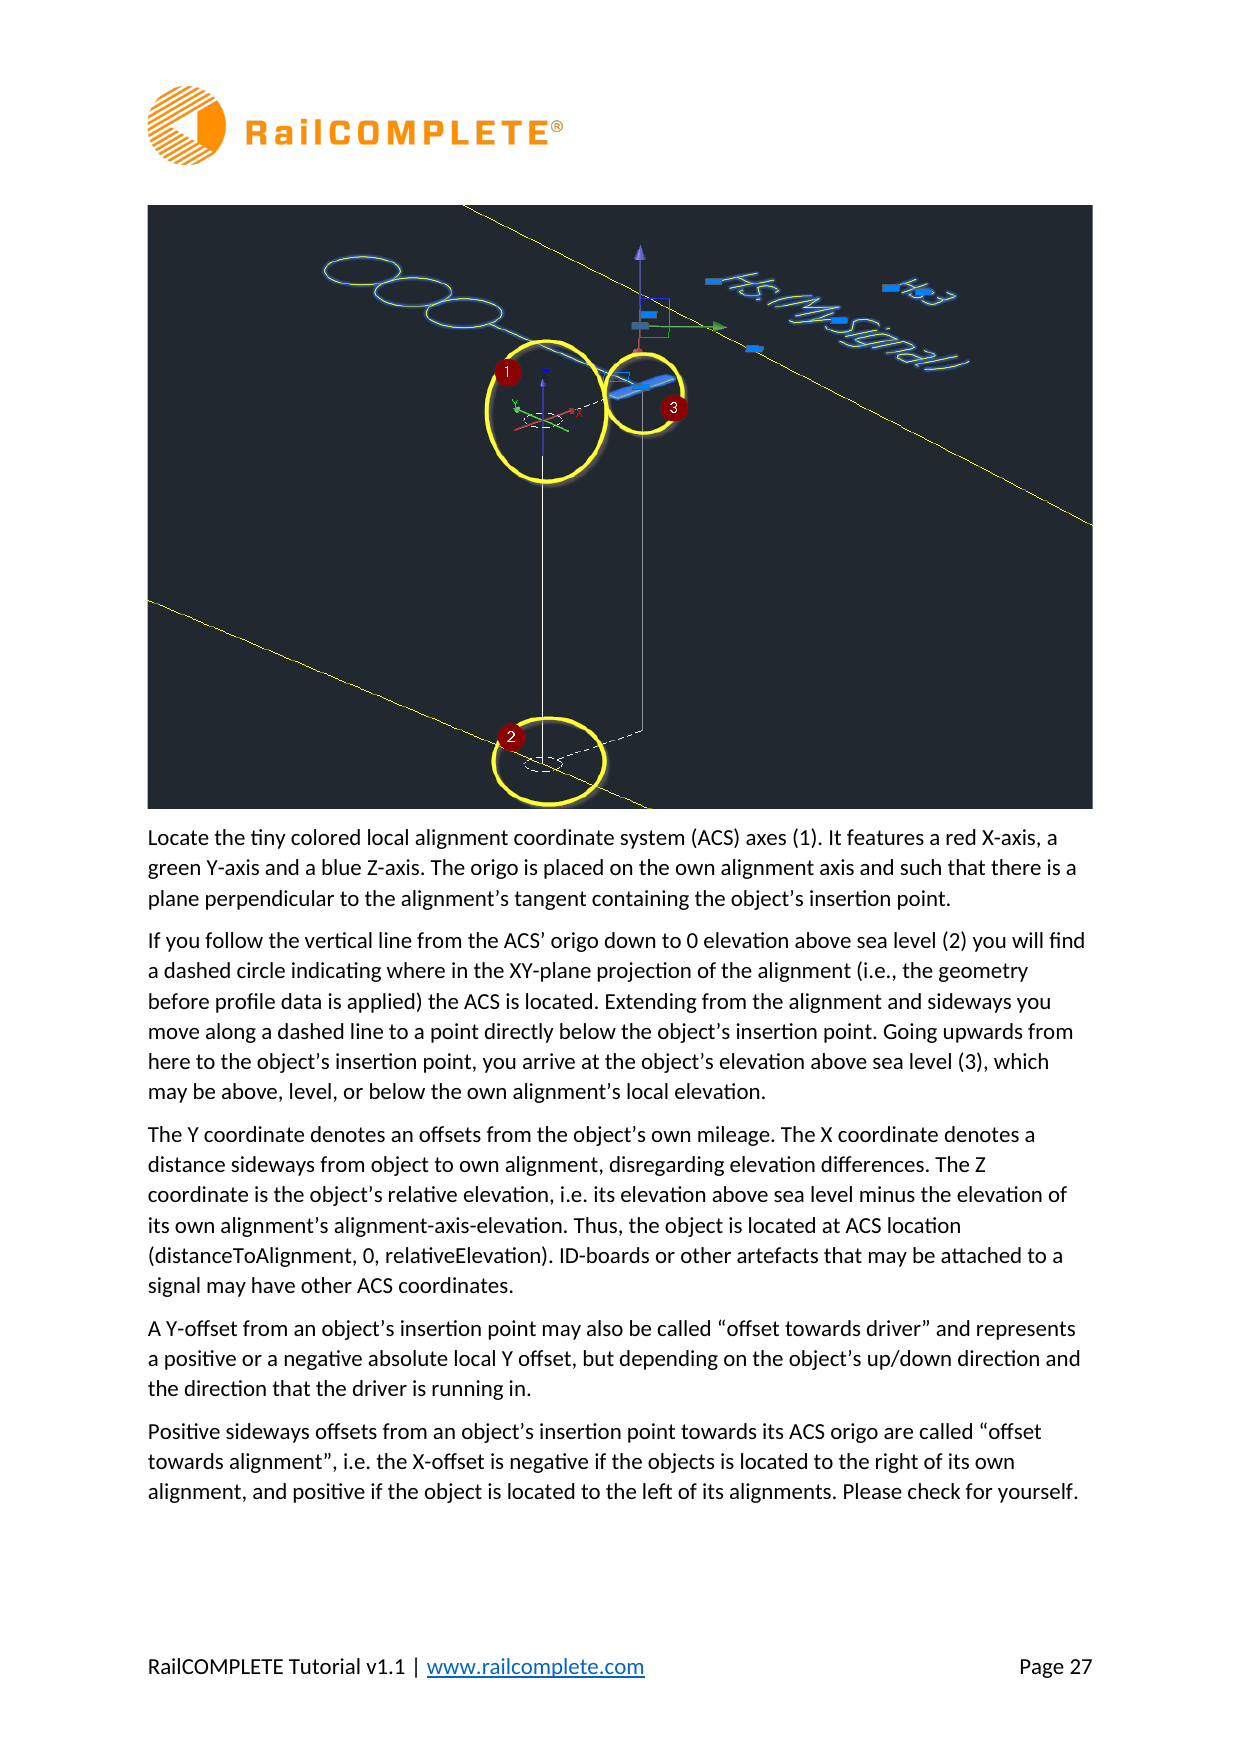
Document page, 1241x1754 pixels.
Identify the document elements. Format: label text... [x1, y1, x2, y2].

text If you follow the vertical line from the ACS’ origo down to 0 elevation above sea level (2) you will find a dashed circle indicating where in the XY-plane projection of the alignment (i.e., the geometry before profile data is applied) the ACS is located. Extending from the alignment and sideways you move along a dashed line to a point directly below the object’s insertion point. Going upwards from here to the object’s insertion point, you arrive at the object’s elevation above sea level (3), which may be above, level, or below the own alignment’s local elevation. [148, 926, 1093, 1105]
text The Y coordinate denotes an offsets from the object’s own mileage. The X coordinate denotes a distance sideways from object to own alignment, disregarding elevation differences. The Z coordinate is the object’s relative elevation, i.e. its elevation above sea level minus the elevation of its own alignment’s alignment-axis-elevation. Thus, the object is located at ACS location (distanceToAlignment, 0, relativeElevation). ID-boards or other artefacts that may be attached to a signal may have other ACS coordinates. [148, 1120, 1093, 1299]
text Positive sideways offsets from an object’s insertion point towards its ACS origo are called “offset towards alignment”, i.e. the X-offset is negative if the objects is located to the right of its own alignment, and positive if the object is located to the left of its alignments. Please check for yourself. [148, 1417, 1093, 1505]
picture [147, 205, 1093, 809]
text Locate the tiny colored local alignment coordinate system (ACS) axes (1). It features a red X-axis, a green Y-axis and a blue Z-axis. The origo is placed on the own alignment axis and such that there is a plane perpendicular to the alignment’s tangent containing the object’s insertion point. [148, 823, 1093, 912]
picture [147, 86, 573, 165]
text A Y-offset from an object’s insertion point may also be called “offset towards driver” and represents a positive or a negative absolute local Y offset, but depending on the object’s up/down direction and the direction that the driver is running in. [148, 1314, 1093, 1402]
